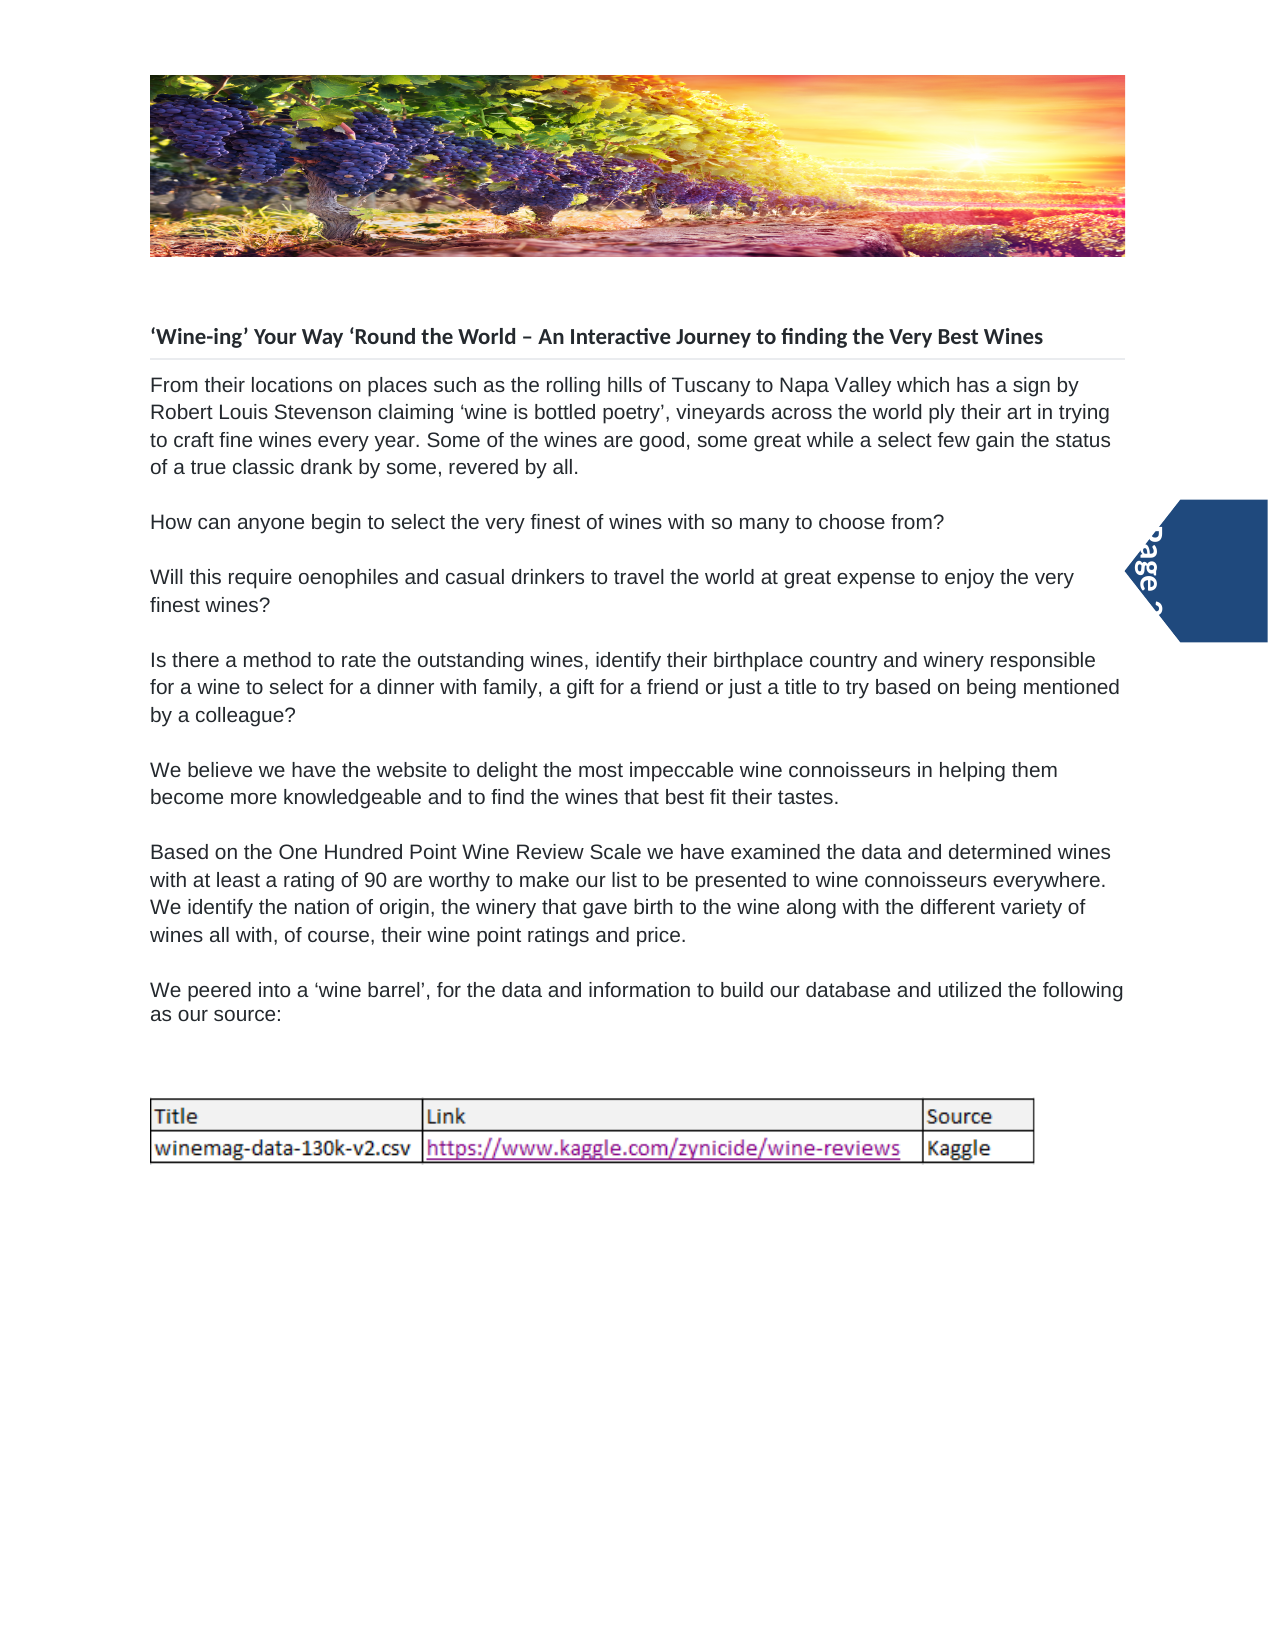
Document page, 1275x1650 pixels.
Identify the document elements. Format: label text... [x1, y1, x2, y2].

text Based on the One Hundred Point Wine Review Scale we have examined the data and determined wines with at least a rating of 90 are worthy to make our list to be presented to wine connoisseurs everywhere. We identify the nation of origin, the winery that gave birth to the wine along with the different variety of wines all with, of course, their wine point ratings and price. [150, 840, 1125, 946]
text We peered into a ‘wine barrel’, for the data and information to build our database and utilized the following as our source: [150, 977, 1125, 1025]
text Will this require oenophiles and casual drinkers to travel the world at great expense to enjoy the very finest wines? [150, 565, 1125, 616]
text Is there a method to rate the outstanding wines, identify their birthplace country and winery responsible for a wine to select for a dinner with family, a gift for a friend or just a title to try based on being mentioned by a colleague? [150, 647, 1125, 726]
text From their locations on places such as the rolling hills of Tuscany to Napa Valley which has a sign by Robert Louis Stevenson claiming ‘wine is bottled poetry’, vineyards across the world ply their art in trying to craft fine wines every year. Some of the wines are good, some great while a select few gain the status of a true classic drank by some, revered by all. [150, 372, 1125, 479]
picture [150, 75, 1125, 257]
text We believe we have the website to delight the most impeccable wine connoisseurs in helping them become more knowledgeable and to find the wines that best fit their tastes. [150, 757, 1125, 809]
text ‘Wine-ing’ Your Way ‘Round the World – An Interactive Journey to finding the Very Best Wines [150, 322, 1125, 358]
picture [150, 1097, 1035, 1165]
text How can anyone begin to select the very finest of wines with so many to choose from? [150, 510, 1125, 534]
